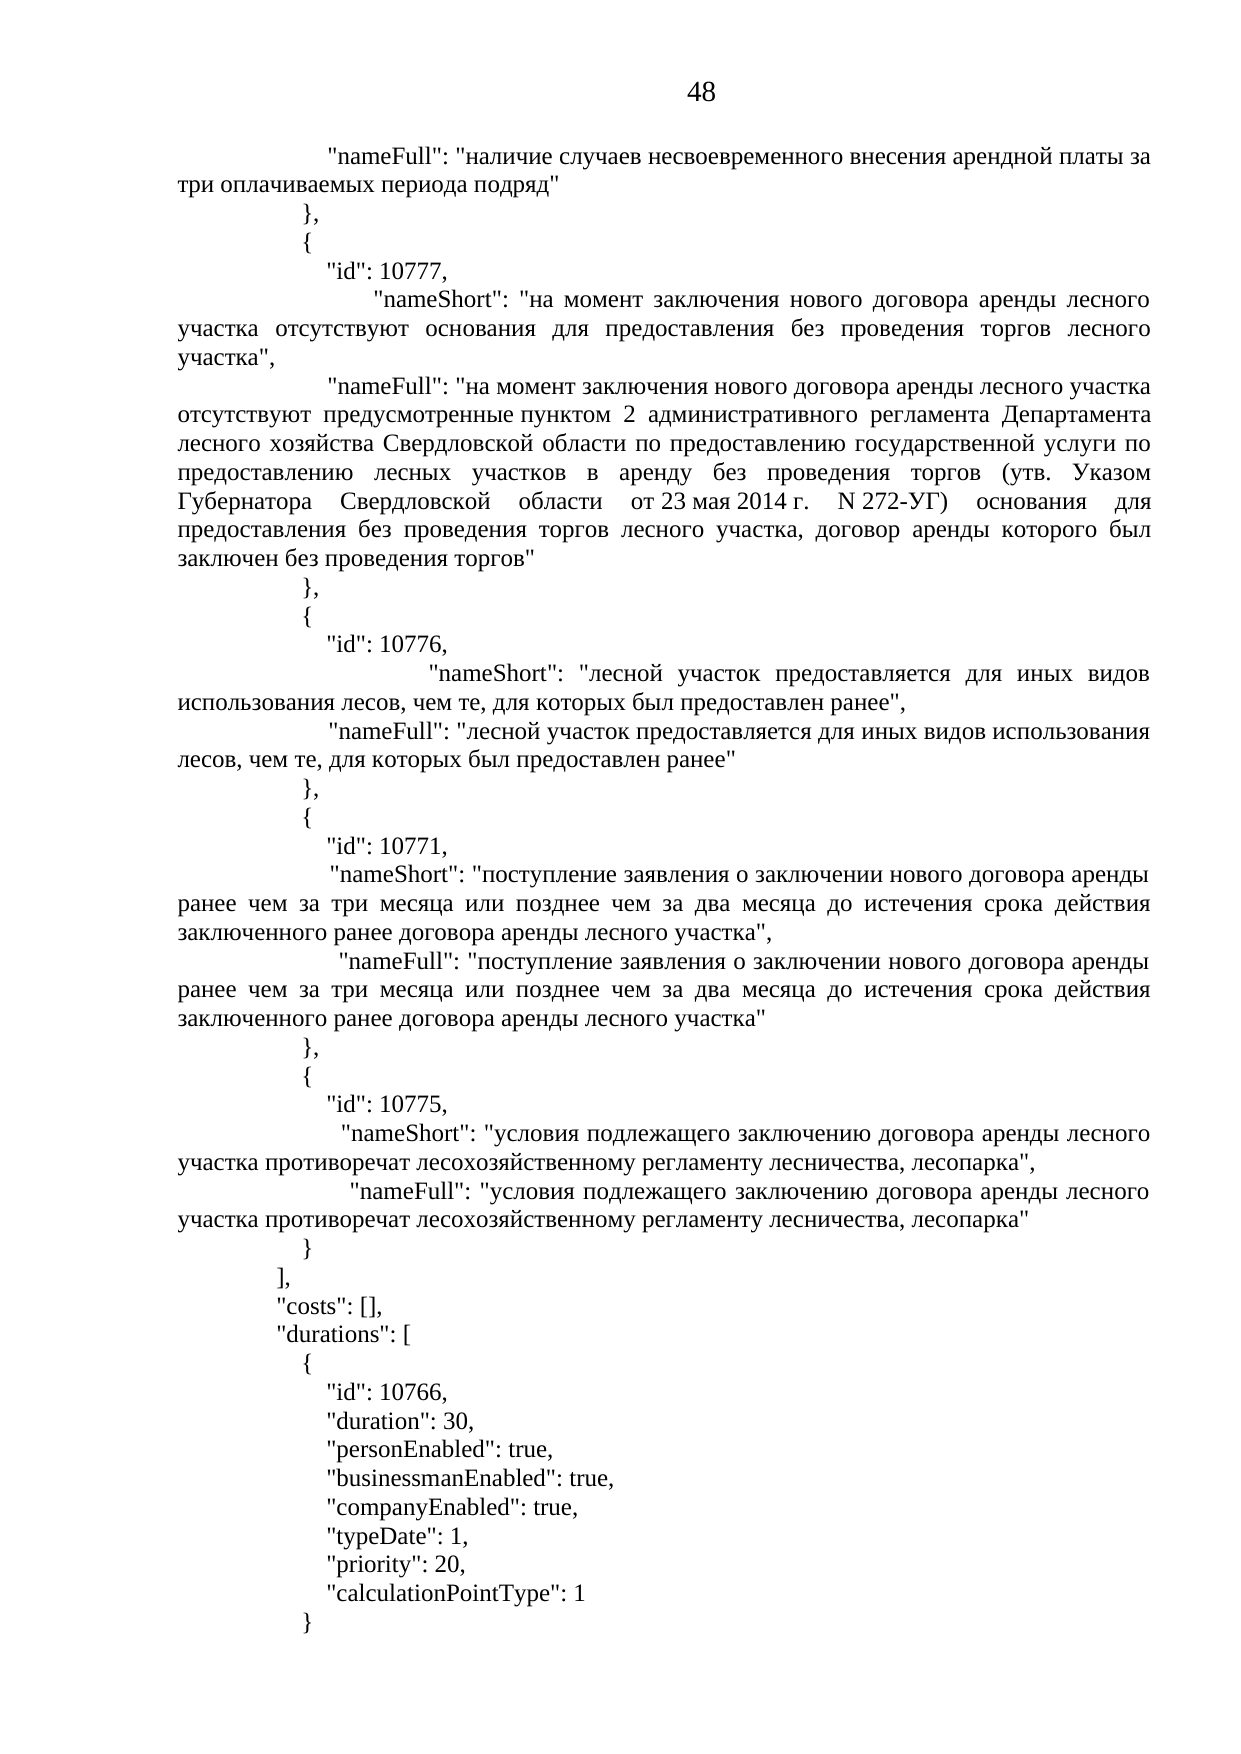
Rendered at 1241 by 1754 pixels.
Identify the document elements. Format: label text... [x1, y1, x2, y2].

text { [177, 227, 1152, 256]
text { [177, 802, 1152, 831]
text "companyEnabled": true, [177, 1492, 1152, 1521]
text "id": 10776, [177, 629, 1152, 658]
text }, [177, 773, 1152, 802]
text }, [177, 198, 1152, 227]
text } [177, 1233, 1152, 1262]
text "nameFull": "лесной участок предоставляется для иных видов использования лесов, чем те, для которых был предоставлен ранее" [177, 716, 1152, 773]
text "nameShort": "поступление заявления о заключении нового договора аренды ранее чем за три месяца или позднее чем за два месяца до истечения срока действия заключенного ранее договора аренды лесного участка", [177, 859, 1152, 946]
text "typeDate": 1, [177, 1521, 1152, 1549]
text "nameFull": "наличие случаев несвоевременного внесения арендной платы за три оплачиваемых периода подряд" [177, 141, 1152, 198]
text "id": 10766, [177, 1377, 1152, 1406]
text "nameFull": "на момент заключения нового договора аренды лесного участка отсутствуют предусмотренные пунктом 2 административного регламента Департамента лесного хозяйства Свердловской области по предоставлению государственной услуги по предоставлению лесных участков в аренду без проведения торгов (утв. Указом Губернатора Свердловской области от 23 мая 2014 г. N 272-УГ) основания для предоставления без проведения торгов лесного участка, договор аренды которого был заключен без проведения торгов" [177, 371, 1152, 572]
text "calculationPointType": 1 [177, 1578, 1152, 1607]
text "personEnabled": true, [177, 1434, 1152, 1463]
text "id": 10777, [177, 256, 1152, 284]
text "id": 10775, [177, 1089, 1152, 1118]
text { [177, 601, 1152, 629]
text "priority": 20, [177, 1549, 1152, 1578]
text ], [177, 1262, 1152, 1291]
text "nameShort": "лесной участок предоставляется для иных видов использования лесов, чем те, для которых был предоставлен ранее", [177, 658, 1152, 716]
text } [177, 1607, 1152, 1636]
text "durations": [ [177, 1319, 1152, 1348]
text "nameFull": "условия подлежащего заключению договора аренды лесного участка противоречат лесохозяйственному регламенту лесничества, лесопарка" [177, 1176, 1152, 1233]
text "nameShort": "условия подлежащего заключению договора аренды лесного участка противоречат лесохозяйственному регламенту лесничества, лесопарка", [177, 1118, 1152, 1176]
text { [177, 1348, 1152, 1377]
text }, [177, 1032, 1152, 1061]
text "businessmanEnabled": true, [177, 1463, 1152, 1492]
text "costs": [], [177, 1291, 1152, 1319]
text { [177, 1061, 1152, 1089]
text "id": 10771, [177, 831, 1152, 859]
text "nameShort": "на момент заключения нового договора аренды лесного участка отсутствуют основания для предоставления без проведения торгов лесного участка", [177, 284, 1152, 371]
text "duration": 30, [177, 1406, 1152, 1434]
text }, [177, 572, 1152, 601]
text "nameFull": "поступление заявления о заключении нового договора аренды ранее чем за три месяца или позднее чем за два месяца до истечения срока действия заключенного ранее договора аренды лесного участка" [177, 946, 1152, 1032]
